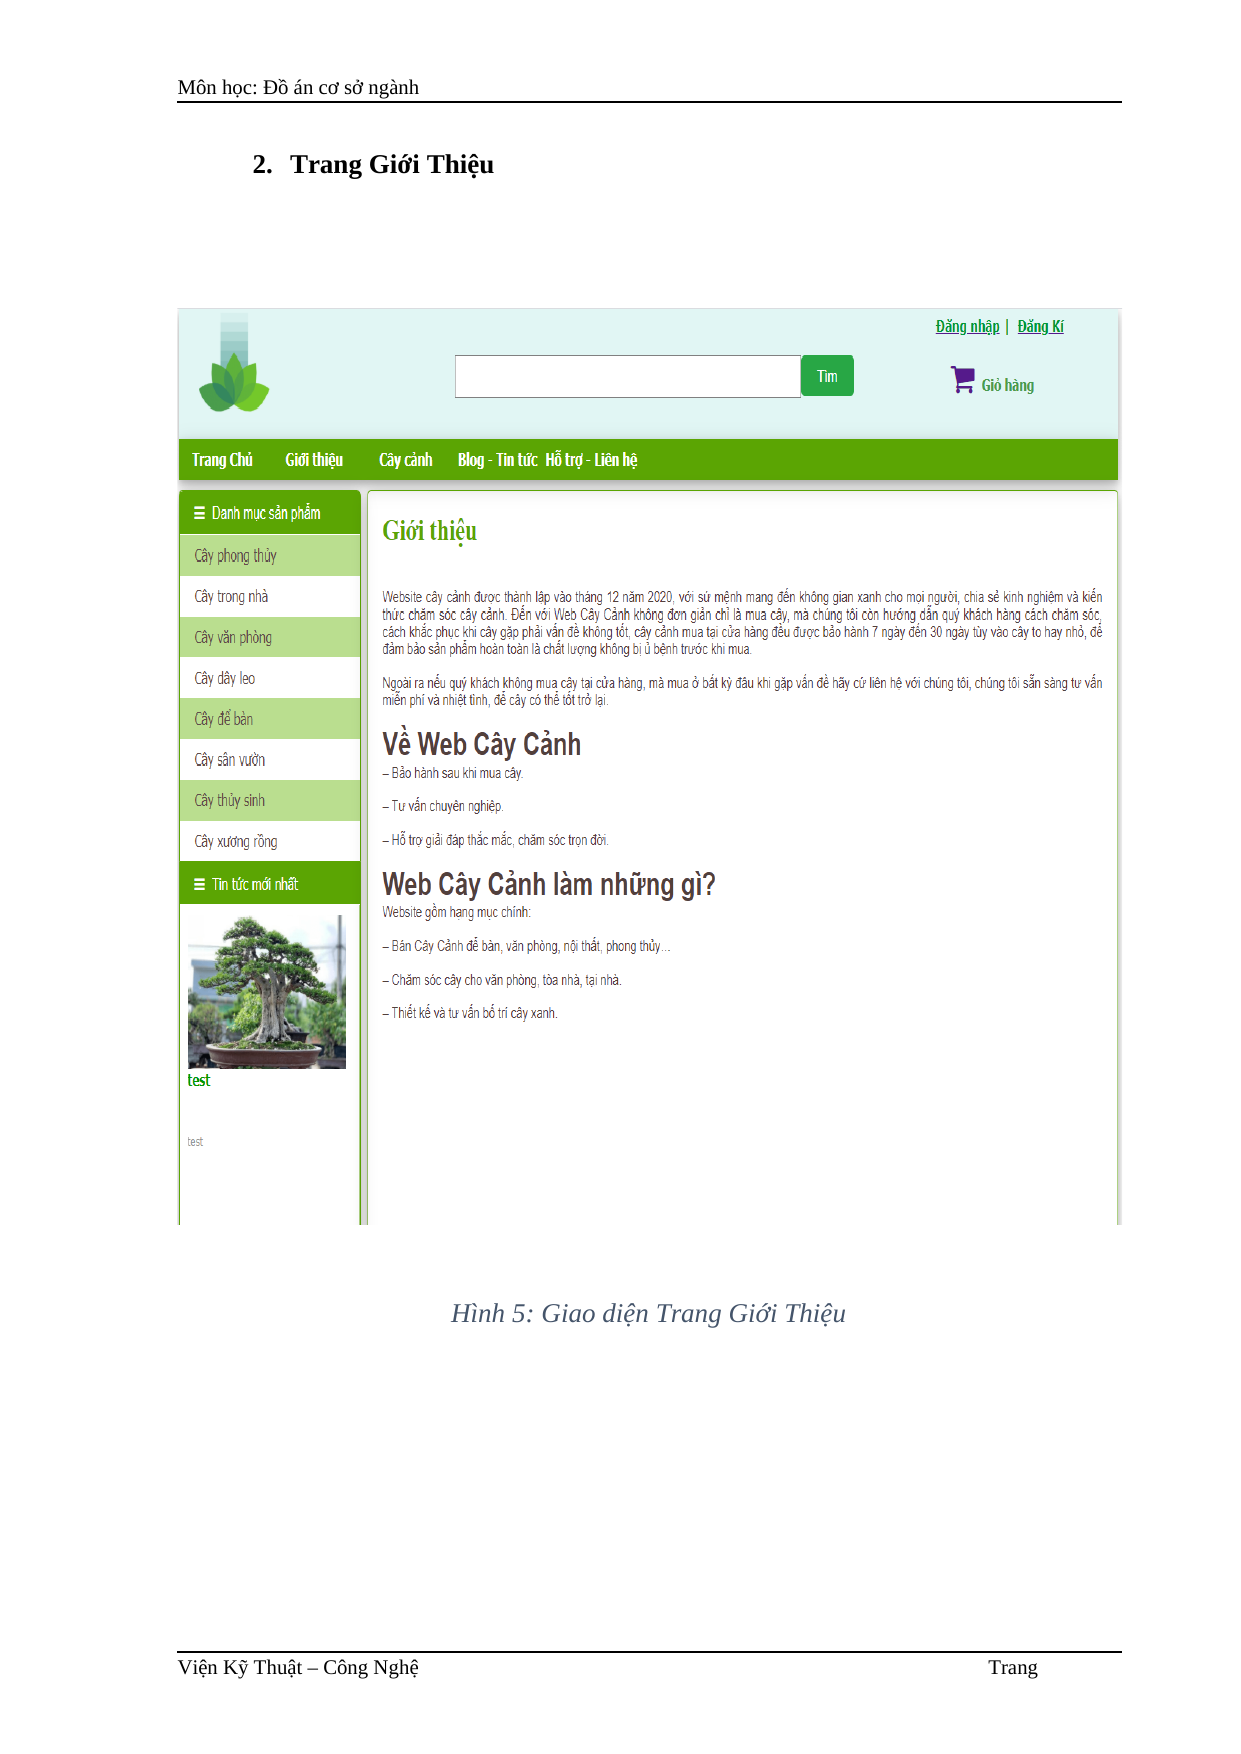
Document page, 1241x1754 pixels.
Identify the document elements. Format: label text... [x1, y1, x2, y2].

text Hình 5: Giao diện Trang Giới Thiệu [177, 1297, 1122, 1328]
picture [177, 307, 1123, 1225]
subtitle Trang Giới Thiệu [252, 148, 1122, 179]
